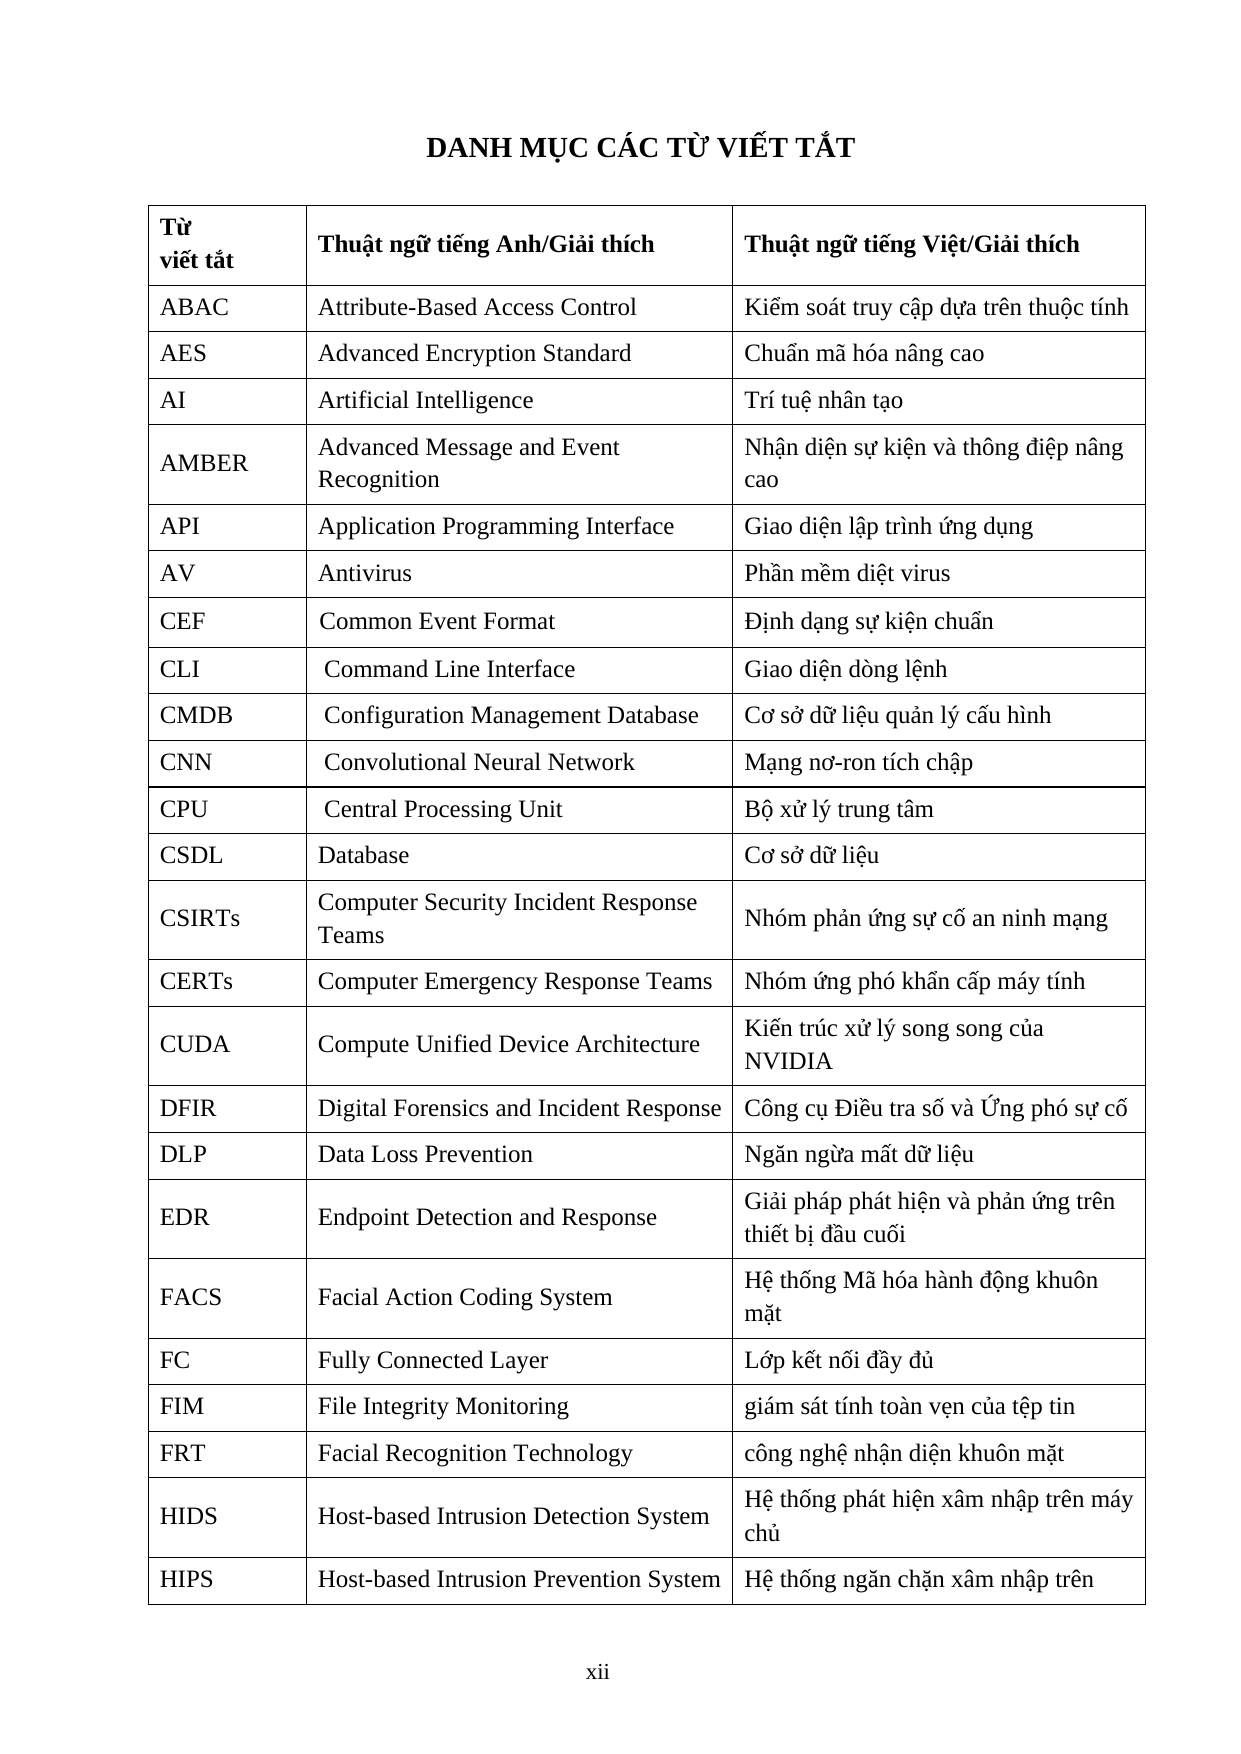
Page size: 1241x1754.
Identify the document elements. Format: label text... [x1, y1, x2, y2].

table_cell FACS [149, 1259, 306, 1338]
table_cell DLP [149, 1133, 306, 1178]
table_cell AI [149, 379, 306, 424]
table_cell CPU [149, 788, 306, 833]
table_cell Giao diện lập trình ứng dụng [733, 505, 1145, 550]
table_cell Trí tuệ nhân tạo [733, 379, 1145, 424]
table_cell Antivirus [307, 551, 732, 597]
table_cell API [149, 505, 306, 550]
table_cell CSDL [149, 834, 306, 879]
table_cell Central Processing Unit [307, 788, 732, 833]
table_cell Nhóm ứng phó khẩn cấp máy tính [733, 960, 1145, 1006]
table_cell Định dạng sự kiện chuẩn [733, 598, 1145, 647]
table_cell Ngăn ngừa mất dữ liệu [733, 1133, 1145, 1178]
table_header Thuật ngữ tiếng Anh/Giải thích [307, 206, 732, 284]
table_cell Mạng nơ-ron tích chập [733, 741, 1145, 786]
table_cell CERTs [149, 960, 306, 1006]
table_cell Giải pháp phát hiện và phản ứng trên thiết bị đầu cuối [733, 1180, 1145, 1258]
table_cell Nhận diện sự kiện và thông điệp nâng cao [733, 425, 1145, 504]
table_cell Cơ sở dữ liệu quản lý cấu hình [733, 694, 1145, 740]
table_cell giám sát tính toàn vẹn của tệp tin [733, 1385, 1145, 1431]
table_cell File Integrity Monitoring [307, 1385, 732, 1431]
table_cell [733, 1558, 1145, 1603]
table_header Từ viết tắt [149, 206, 306, 284]
table_cell FRT [149, 1432, 306, 1477]
table_cell HIDS [149, 1478, 306, 1557]
table_cell CEF [149, 598, 306, 647]
table_cell Convolutional Neural Network [307, 741, 732, 786]
table_cell Hệ thống phát hiện xâm nhập trên máy chủ [733, 1478, 1145, 1557]
table_cell Compute Unified Device Architecture [307, 1007, 732, 1085]
table_cell Giao diện dòng lệnh [733, 648, 1145, 693]
table_cell FC [149, 1339, 306, 1384]
table_cell Attribute-Based Access Control [307, 286, 732, 331]
table_cell CNN [149, 741, 306, 786]
table_cell Chuẩn mã hóa nâng cao [733, 332, 1145, 378]
table_cell Kiến trúc xử lý song song của NVIDIA [733, 1007, 1145, 1085]
table_cell Facial Action Coding System [307, 1259, 732, 1338]
table_cell Bộ xử lý trung tâm [733, 788, 1145, 833]
table_cell CMDB [149, 694, 306, 740]
table_cell Fully Connected Layer [307, 1339, 732, 1384]
table_cell Computer Emergency Response Teams [307, 960, 732, 1006]
table_cell Lớp kết nối đầy đủ [733, 1339, 1145, 1384]
table_cell Command Line Interface [307, 648, 732, 693]
table_cell công nghệ nhận diện khuôn mặt [733, 1432, 1145, 1477]
table_cell EDR [149, 1180, 306, 1258]
table_cell Advanced Message and Event Recognition [307, 425, 732, 504]
text DANH MỤC CÁC TỪ VIẾT TẮT [148, 131, 1134, 164]
table_cell CLI [149, 648, 306, 693]
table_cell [307, 1558, 732, 1603]
table_cell ABAC [149, 286, 306, 331]
table_cell Facial Recognition Technology [307, 1432, 732, 1477]
table_cell Application Programming Interface [307, 505, 732, 550]
table_cell AMBER [149, 425, 306, 504]
table_cell Data Loss Prevention [307, 1133, 732, 1178]
table_cell DFIR [149, 1086, 306, 1132]
table_cell AV [149, 551, 306, 597]
table_cell Kiểm soát truy cập dựa trên thuộc tính [733, 286, 1145, 331]
table_cell Digital Forensics and Incident Response [307, 1086, 732, 1132]
table_cell FIM [149, 1385, 306, 1431]
table_cell Công cụ Điều tra số và Ứng phó sự cố [733, 1086, 1145, 1132]
table_cell Cơ sở dữ liệu [733, 834, 1145, 879]
table_cell Computer Security Incident Response Teams [307, 881, 732, 959]
table_cell Database [307, 834, 732, 879]
table_cell CUDA [149, 1007, 306, 1085]
table_cell AES [149, 332, 306, 378]
table_cell [307, 598, 732, 647]
table_cell Configuration Management Database [307, 694, 732, 740]
table_cell Endpoint Detection and Response [307, 1180, 732, 1258]
table_cell Advanced Encryption Standard [307, 332, 732, 378]
table_cell Phần mềm diệt virus [733, 551, 1145, 597]
table_cell Artificial Intelligence [307, 379, 732, 424]
table_cell Host-based Intrusion Detection System [307, 1478, 732, 1557]
table_header Thuật ngữ tiếng Việt/Giải thích [733, 206, 1145, 284]
table_cell CSIRTs [149, 881, 306, 959]
table_cell Nhóm phản ứng sự cố an ninh mạng [733, 881, 1145, 959]
table_cell Hệ thống Mã hóa hành động khuôn mặt [733, 1259, 1145, 1338]
table_cell HIPS [149, 1558, 306, 1603]
